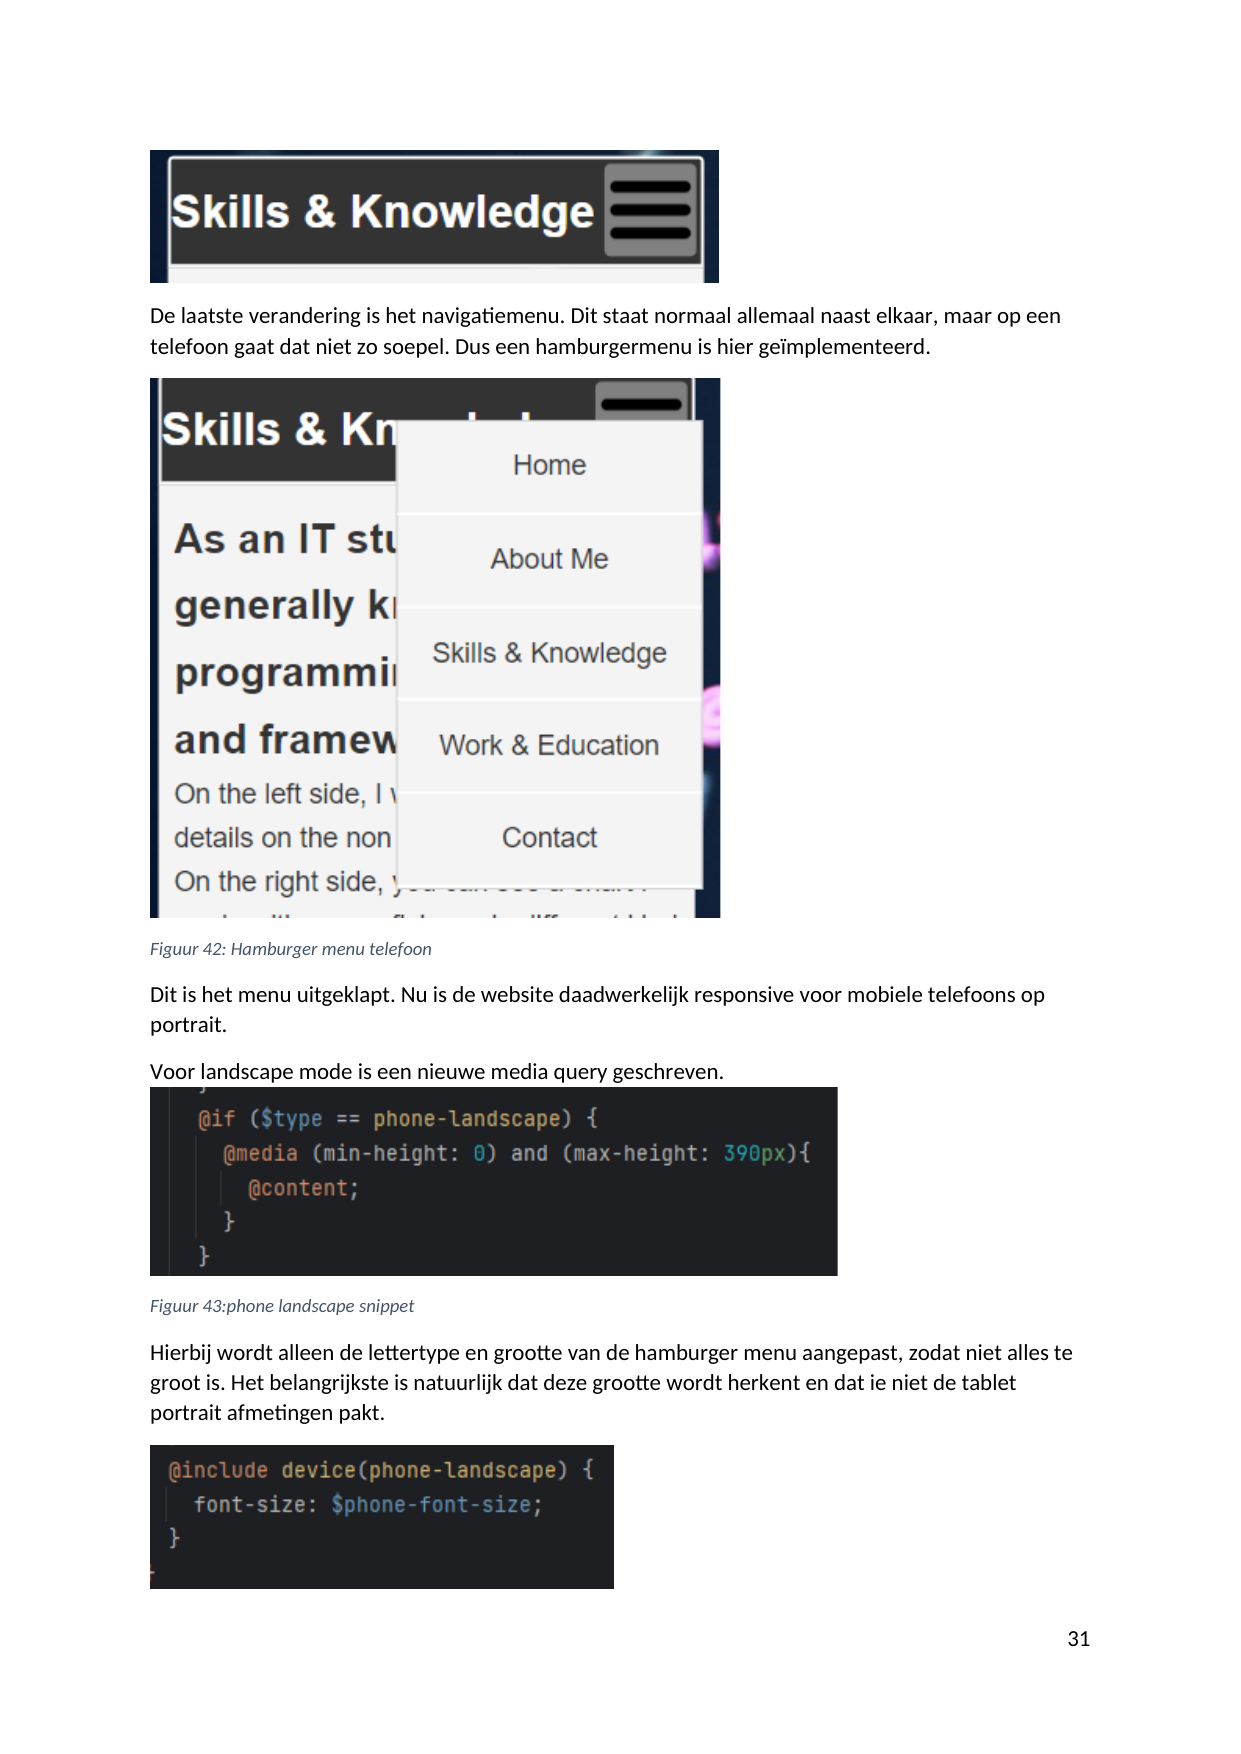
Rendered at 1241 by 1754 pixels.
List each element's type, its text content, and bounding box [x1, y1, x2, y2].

picture [150, 1445, 614, 1589]
text Dit is het menu uitgeklapt. Nu is de website daadwerkelijk responsive voor mobiele telefoons op portrait. [150, 980, 1090, 1039]
picture [150, 150, 719, 283]
text Figuur 42: Hamburger menu telefoon [150, 937, 1090, 959]
text De laatste verandering is het navigatiemenu. Dit staat normaal allemaal naast elkaar, maar op een telefoon gaat dat niet zo soepel. Dus een hamburgermenu is hier geïmplementeerd. [150, 302, 1090, 360]
picture [150, 1087, 838, 1276]
text Hierbij wordt alleen de lettertype en grootte van de hamburger menu aangepast, zodat niet alles te groot is. Het belangrijkste is natuurlijk dat deze grootte wordt herkent en dat ie niet de tablet portrait afmetingen pakt. [150, 1338, 1090, 1426]
picture [150, 378, 721, 918]
text Figuur 43:phone landscape snippet [150, 1294, 1090, 1317]
